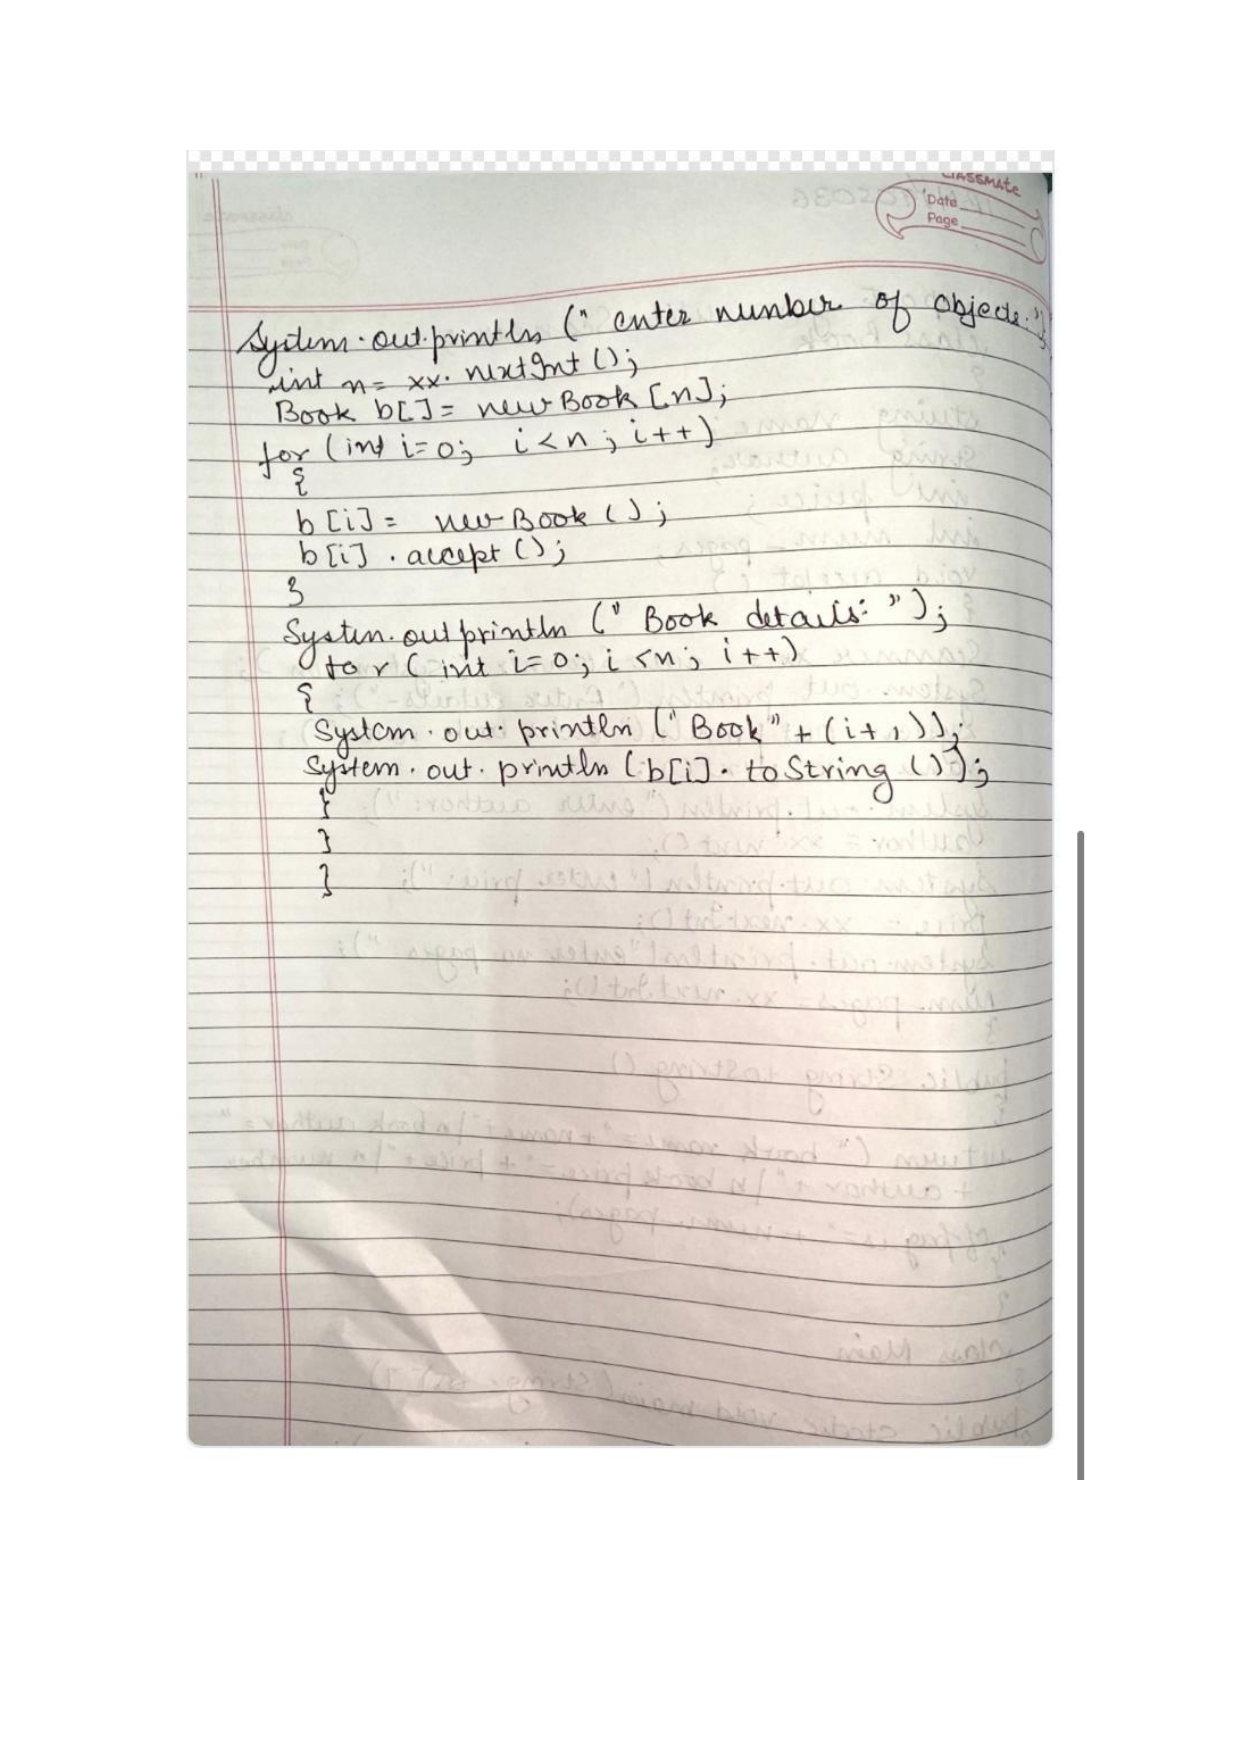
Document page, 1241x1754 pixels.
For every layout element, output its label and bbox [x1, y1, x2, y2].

picture [150, 150, 1091, 1480]
